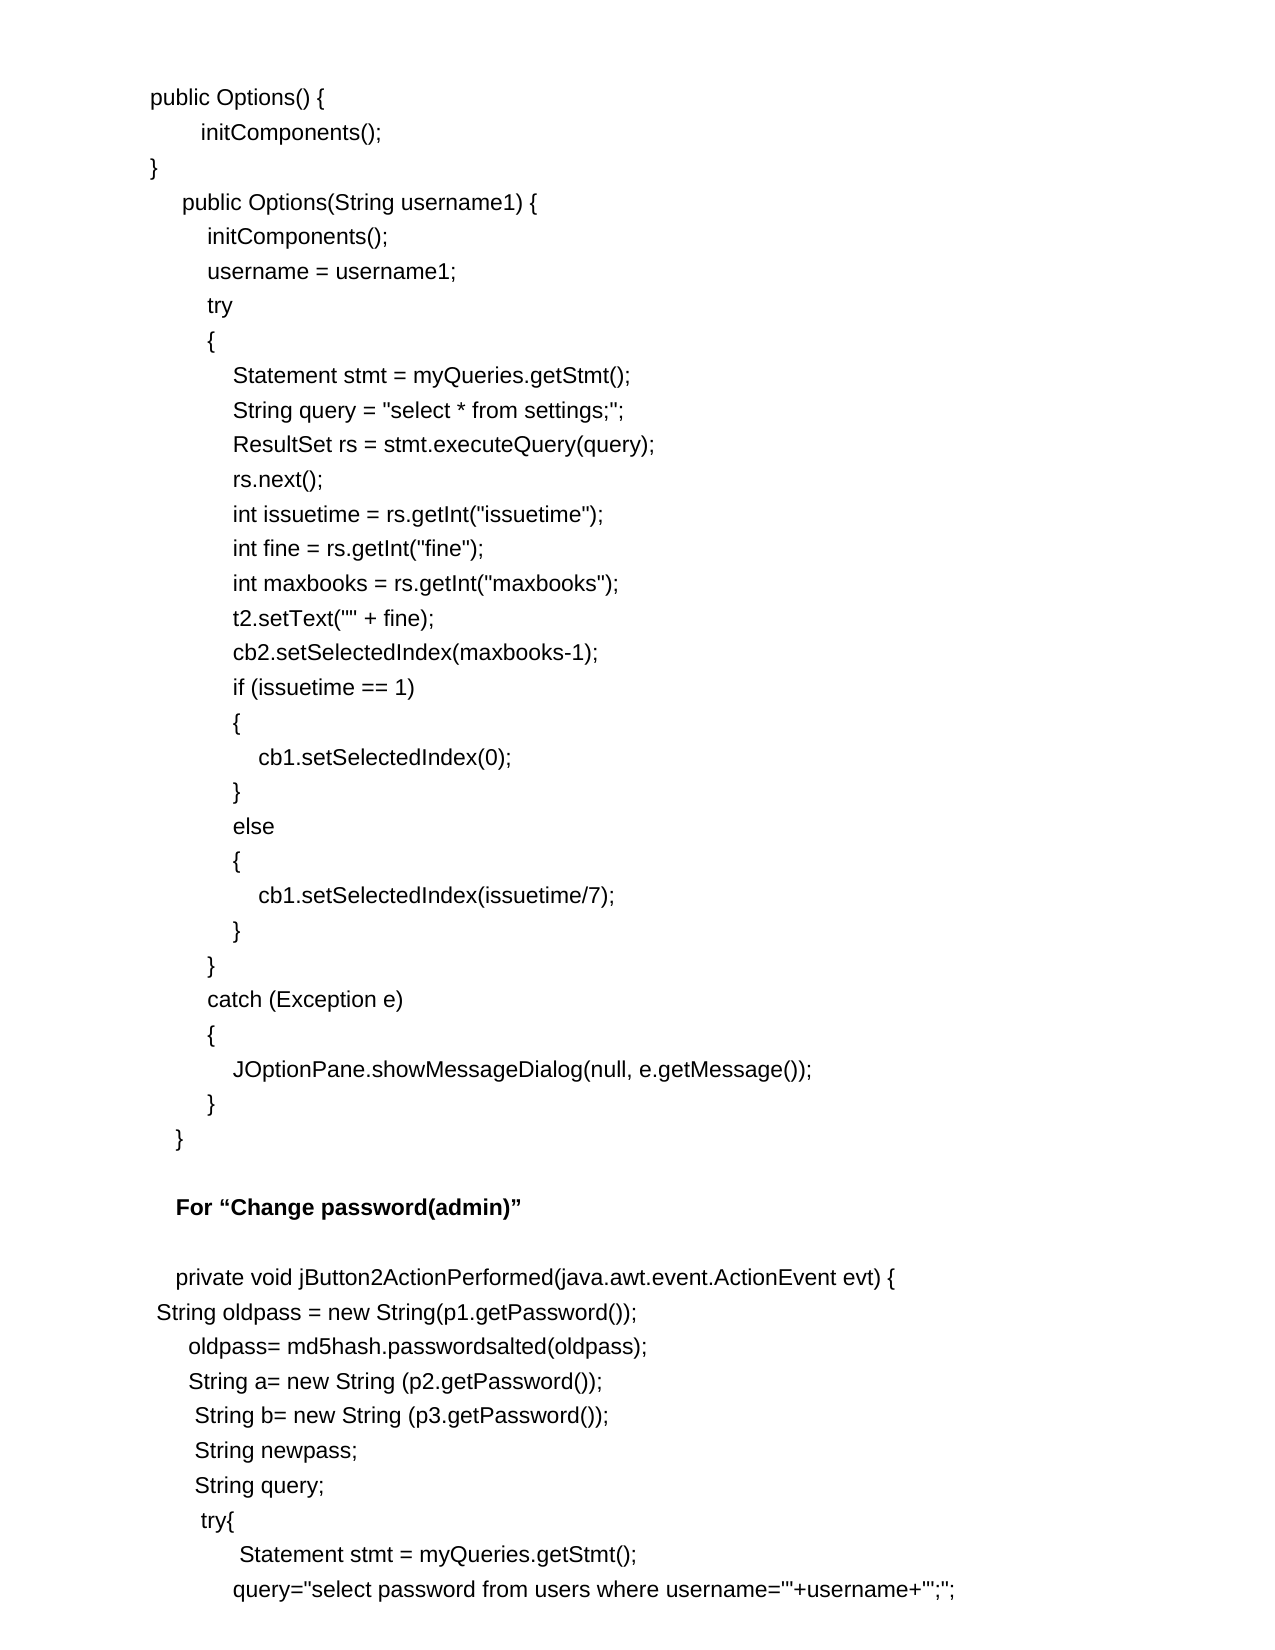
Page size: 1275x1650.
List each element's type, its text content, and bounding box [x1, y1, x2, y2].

text rs.next(); [150, 466, 1125, 492]
text public Options() { [150, 84, 1125, 111]
text String oldpass = new String(p1.getPassword()); [150, 1298, 1125, 1325]
text cb1.setSelectedIndex(0); [150, 743, 1125, 770]
text String a= new String (p2.getPassword()); [150, 1368, 1125, 1394]
text oldpass= md5hash.passwordsalted(oldpass); [150, 1333, 1125, 1359]
text cb1.setSelectedIndex(issuetime/7); [150, 882, 1125, 908]
text public Options(String username1) { [150, 188, 1125, 215]
text Statement stmt = myQueries.getStmt(); [150, 362, 1125, 388]
text String b= new String (p3.getPassword()); [150, 1402, 1125, 1429]
text String query = "select * from settings;"; [150, 397, 1125, 423]
text try{ [150, 1507, 1125, 1533]
text } [150, 1125, 1125, 1151]
text String newpass; [150, 1437, 1125, 1463]
text } [150, 154, 1125, 180]
text } [150, 952, 1125, 978]
text cb2.setSelectedIndex(maxbooks-1); [150, 639, 1125, 666]
text int fine = rs.getInt("fine"); [150, 535, 1125, 562]
text int issuetime = rs.getInt("issuetime"); [150, 501, 1125, 527]
text private void jButton2ActionPerformed(java.awt.event.ActionEvent evt) { [150, 1264, 1125, 1290]
text if (issuetime == 1) [150, 674, 1125, 700]
text { [150, 847, 1125, 874]
text query="select password from users where username='"+username+"';"; [150, 1576, 1125, 1602]
text { [150, 709, 1125, 735]
text int maxbooks = rs.getInt("maxbooks"); [150, 570, 1125, 596]
text { [150, 1021, 1125, 1047]
text } [150, 778, 1125, 804]
text initComponents(); [150, 119, 1125, 145]
text } [150, 917, 1125, 943]
text t2.setText("" + fine); [150, 605, 1125, 631]
text String query; [150, 1472, 1125, 1498]
text try [150, 292, 1125, 319]
text { [150, 327, 1125, 353]
text Statement stmt = myQueries.getStmt(); [150, 1541, 1125, 1568]
text For “Change password(admin)” [150, 1194, 1125, 1221]
text JOptionPane.showMessageDialog(null, e.getMessage()); [150, 1056, 1125, 1082]
text else [150, 813, 1125, 839]
text ResultSet rs = stmt.executeQuery(query); [150, 431, 1125, 458]
text catch (Exception e) [150, 986, 1125, 1013]
text initComponents(); [150, 223, 1125, 249]
text username = username1; [150, 258, 1125, 284]
text } [150, 1090, 1125, 1117]
